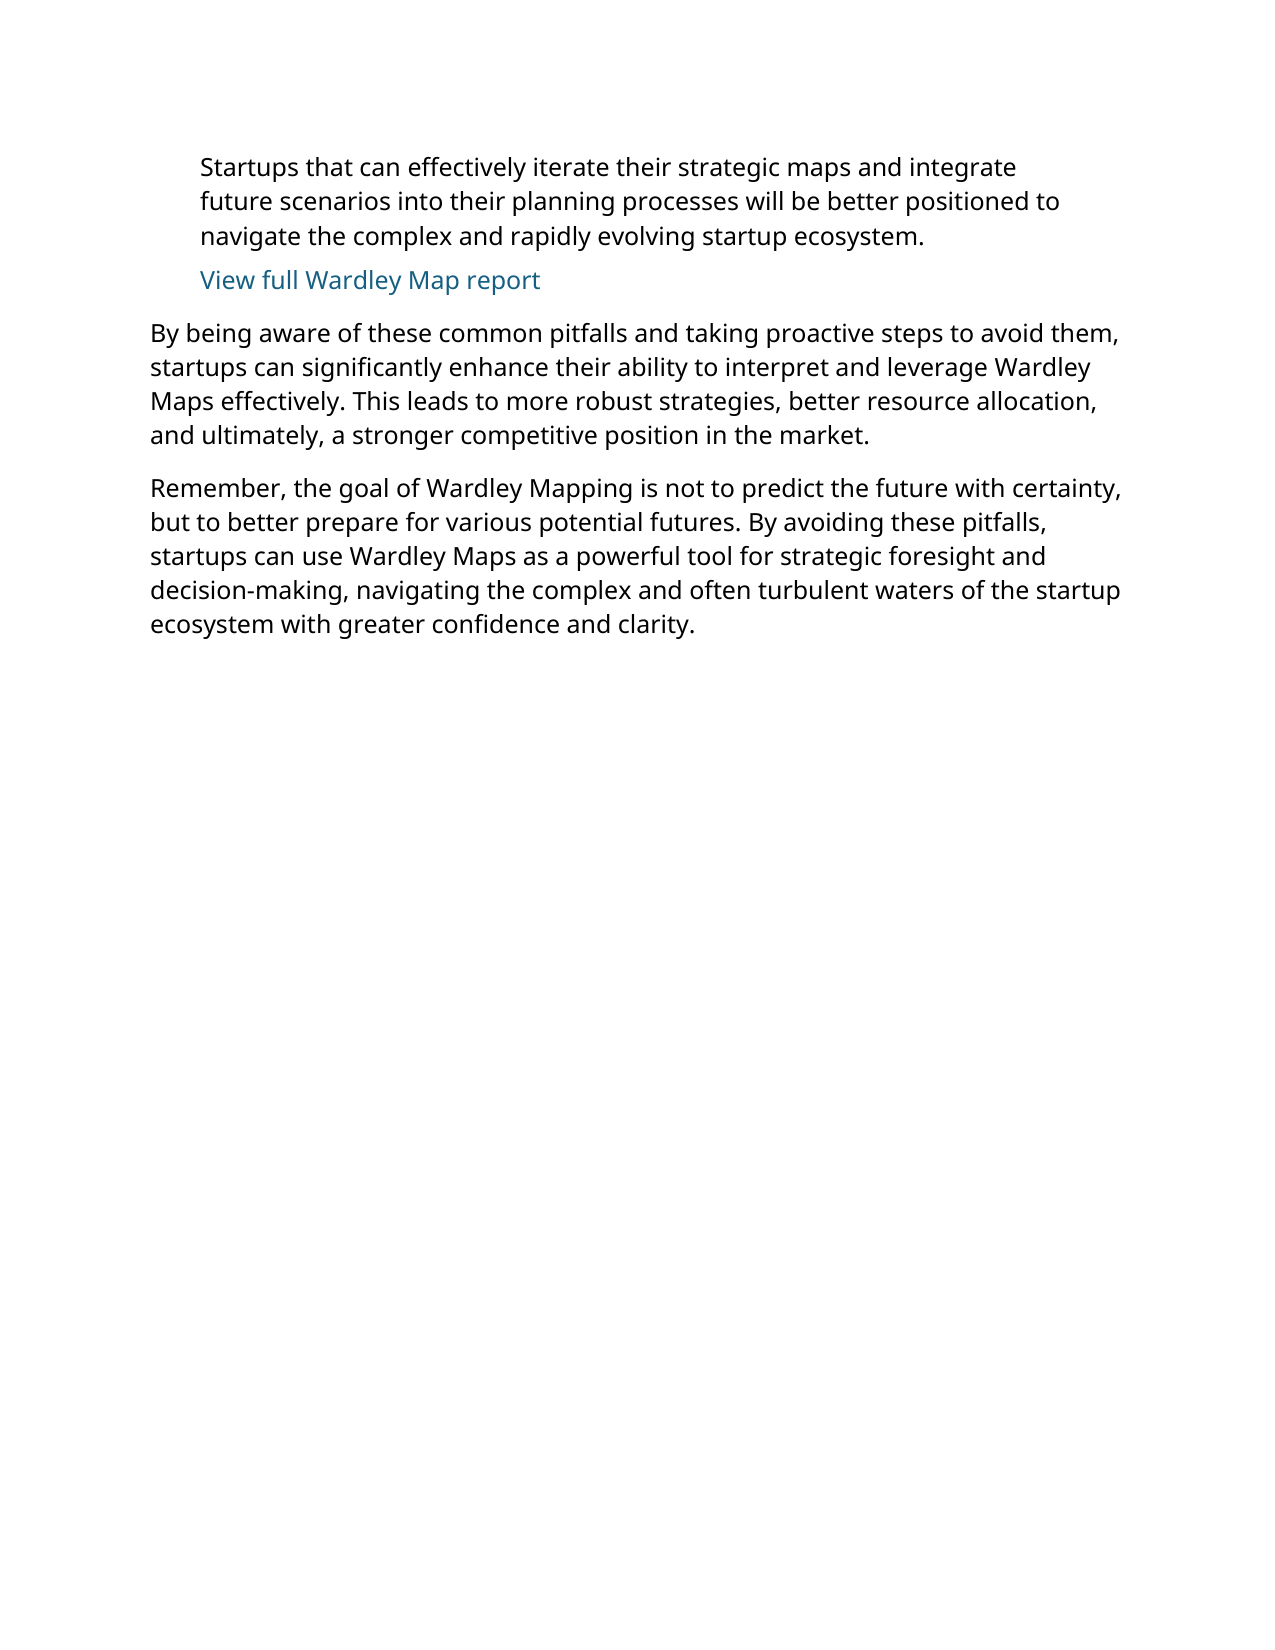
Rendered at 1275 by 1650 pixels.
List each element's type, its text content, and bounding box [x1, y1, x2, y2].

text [200, 150, 1075, 252]
text View full Wardley Map report [200, 263, 1075, 297]
text By being aware of these common pitfalls and taking proactive steps to avoid them, startups can significantly enhance their ability to interpret and leverage Wardley Maps effectively. This leads to more robust strategies, better resource allocation, and ultimately, a stronger competitive position in the market. [150, 315, 1125, 452]
text Remember, the goal of Wardley Mapping is not to predict the future with certainty, but to better prepare for various potential futures. By avoiding these pitfalls, startups can use Wardley Maps as a powerful tool for strategic foresight and decision-making, navigating the complex and often turbulent waters of the startup ecosystem with greater confidence and clarity. [150, 470, 1125, 641]
